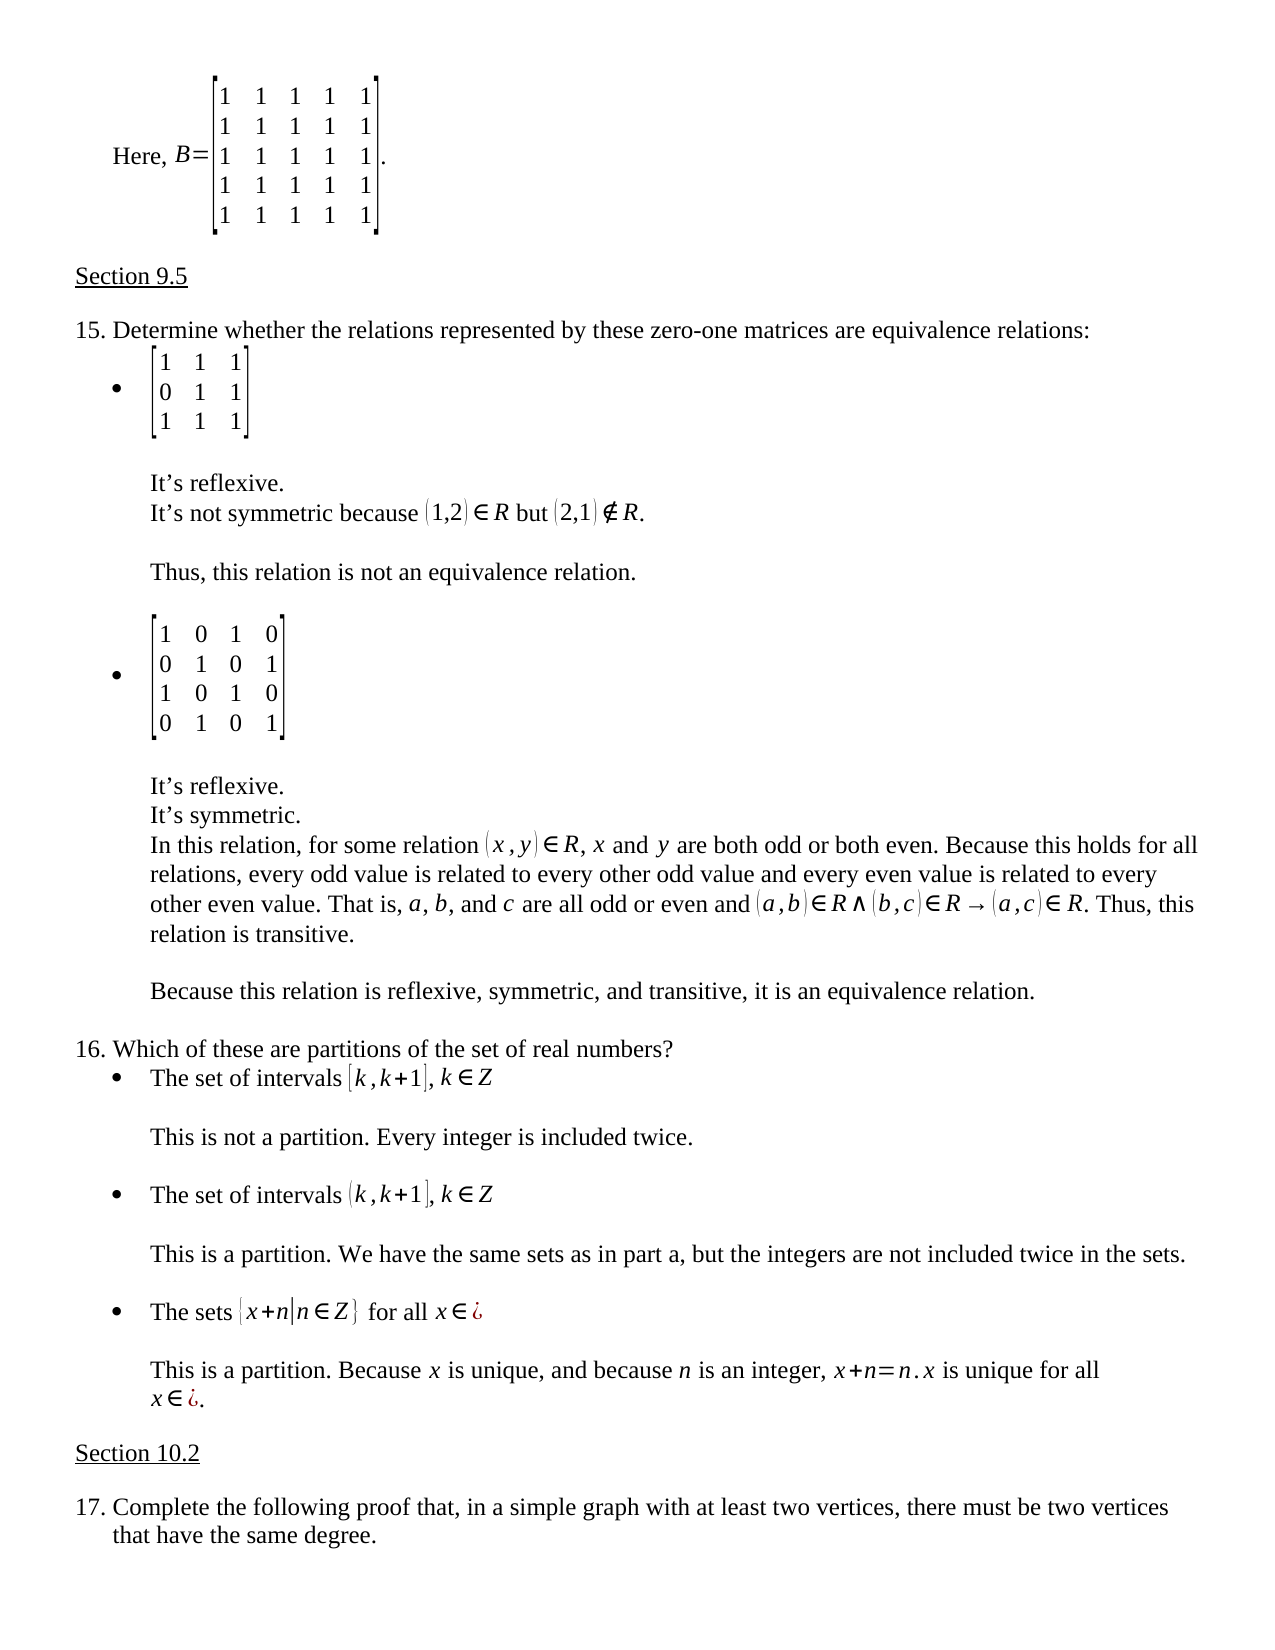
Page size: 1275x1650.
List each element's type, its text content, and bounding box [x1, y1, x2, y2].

list It’s reflexive. [150, 468, 1200, 497]
list . [150, 1384, 1200, 1413]
subtitle Section 10.2 [75, 1438, 1200, 1467]
list Which of these are partitions of the set of real numbers? [75, 1034, 1200, 1063]
list Because this relation is reflexive, symmetric, and transitive, it is an equivalence relation. [150, 976, 1200, 1005]
list It’s symmetric. [150, 800, 1200, 829]
list In this relation, for some relation , and are both odd or both even. Because this holds for all relations, every odd value is related to every other odd value and every even value is related to every other even value. That is, , , and are all odd or even and . Thus, this relation is transitive. [150, 829, 1200, 948]
list Thus, this relation is not an equivalence relation. [150, 557, 1200, 585]
list Determine whether the relations represented by these zero-one matrices are equivalence relations: [75, 315, 1200, 344]
list It’s not symmetric because but . [150, 497, 1200, 528]
list This is a partition. We have the same sets as in part a, but the integers are not included twice in the sets. [150, 1239, 1200, 1267]
list This is not a partition. Every integer is included twice. [150, 1122, 1200, 1151]
list Here, . [112, 75, 1200, 236]
list It’s reflexive. [150, 771, 1200, 800]
list Complete the following proof that, in a simple graph with at least two vertices, there must be two vertices that have the same degree. [75, 1492, 1200, 1549]
list The set of intervals , [112, 1179, 1200, 1210]
list The set of intervals , [112, 1063, 1200, 1093]
list The sets for all [112, 1296, 1200, 1327]
list This is a partition. Because is unique, and because is an integer, is unique for all [150, 1356, 1200, 1384]
subtitle Section 9.5 [75, 261, 1200, 290]
